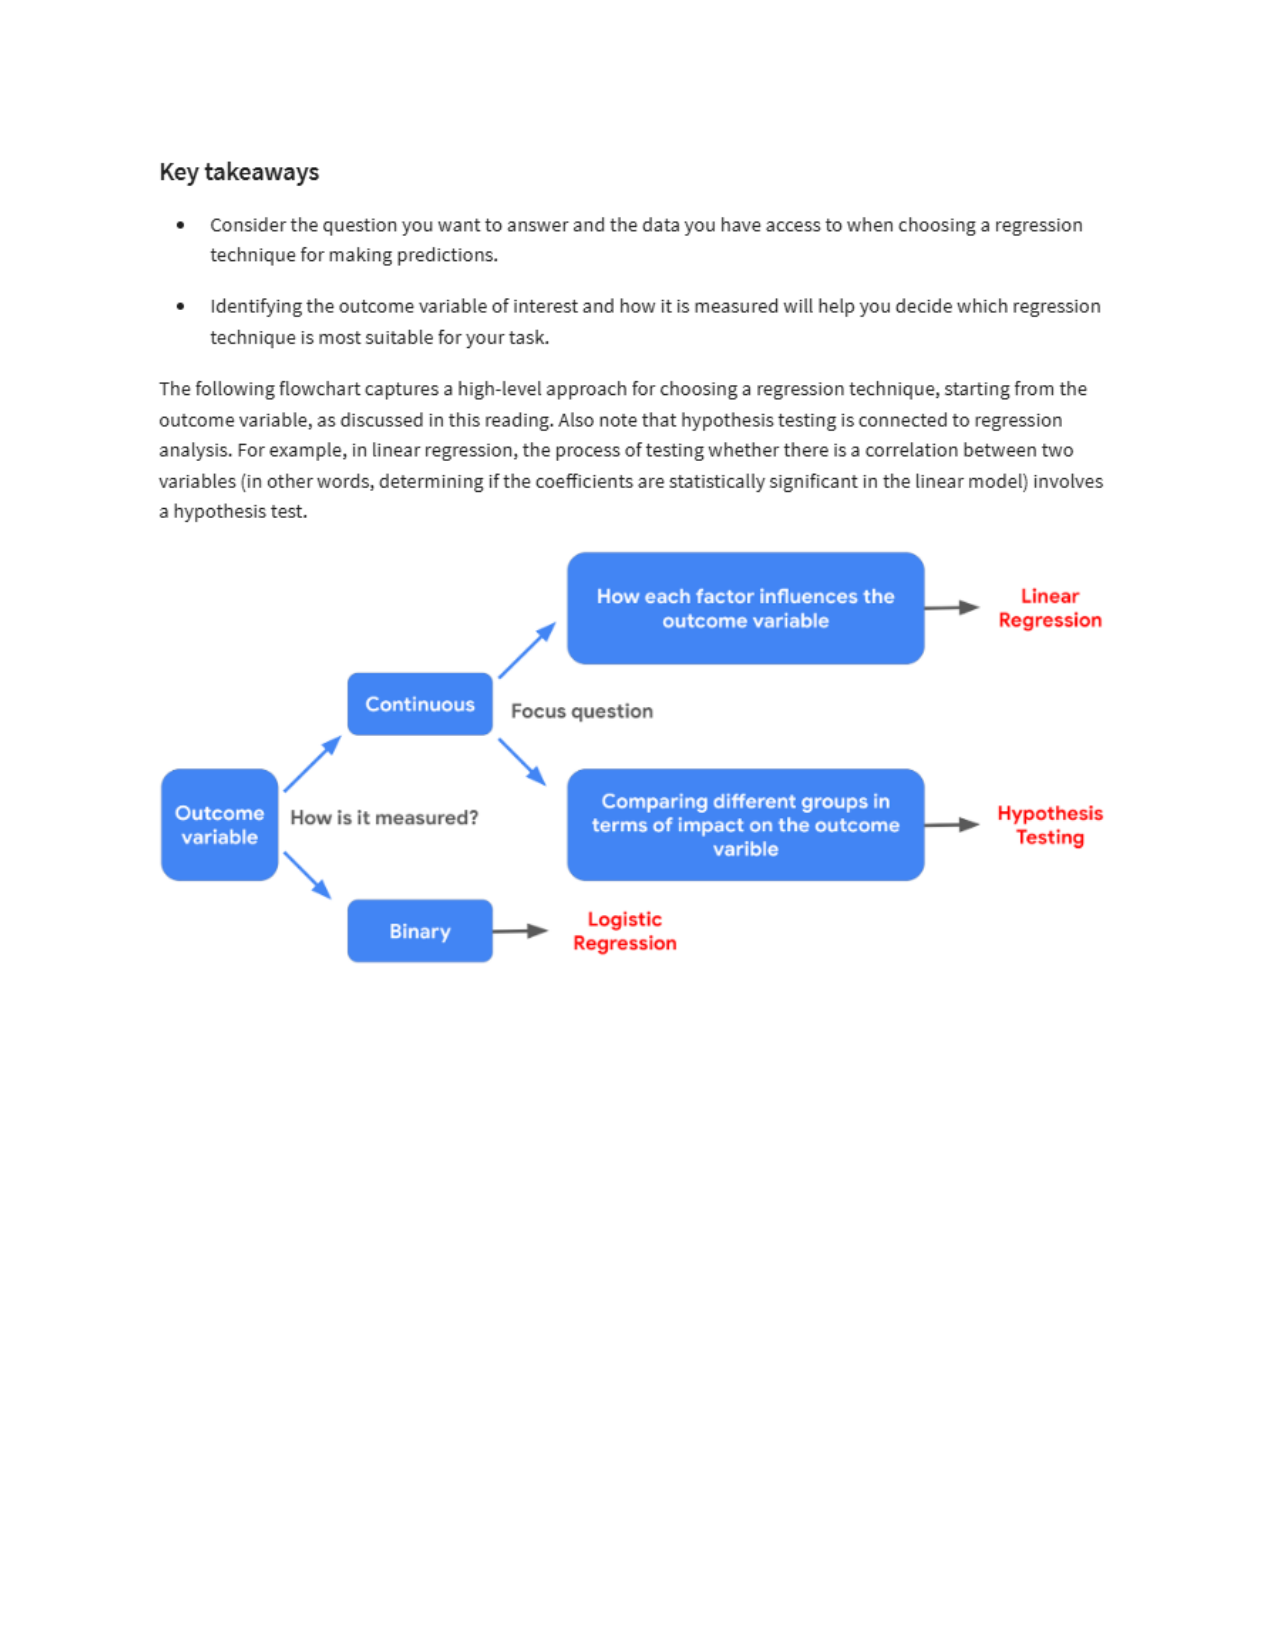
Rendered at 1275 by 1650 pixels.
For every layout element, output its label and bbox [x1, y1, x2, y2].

picture [150, 150, 1125, 971]
